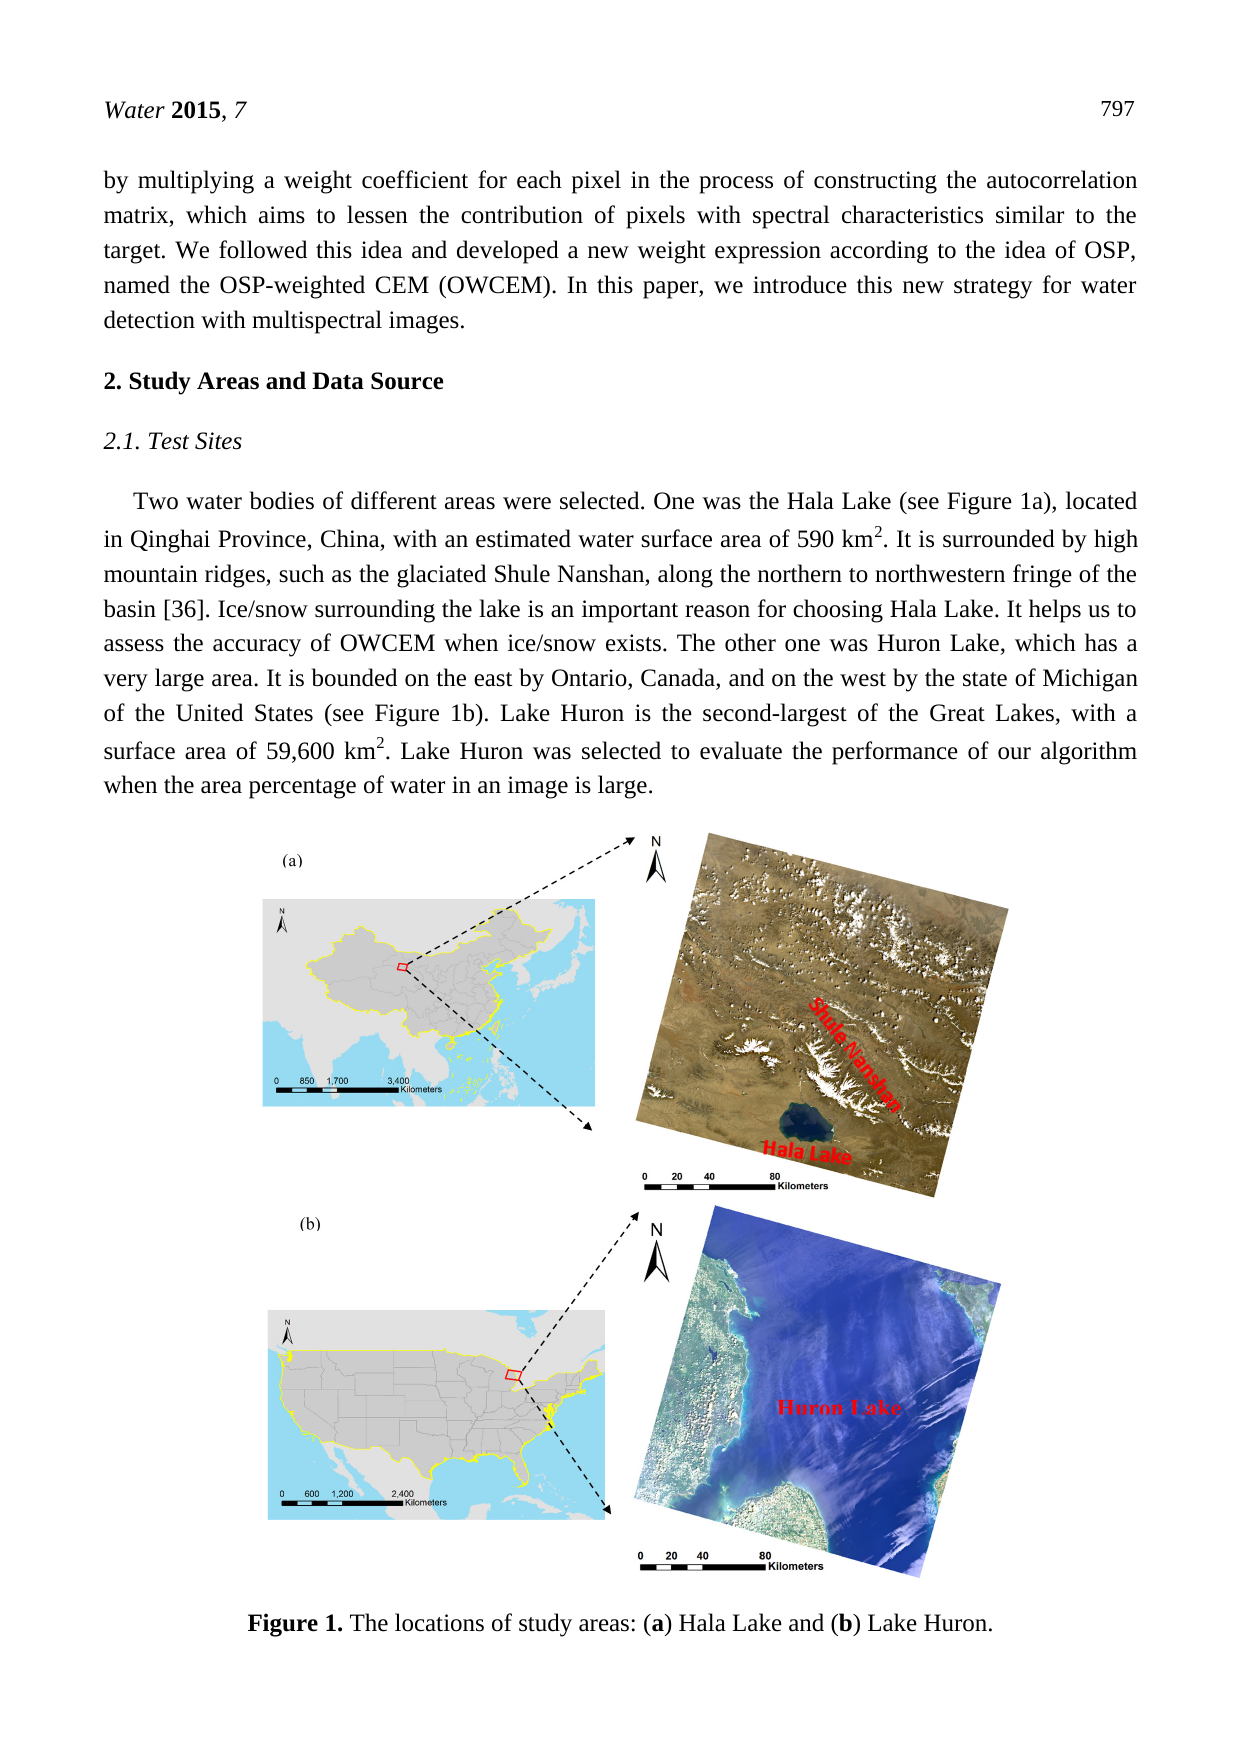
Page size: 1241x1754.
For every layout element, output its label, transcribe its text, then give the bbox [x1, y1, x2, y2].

picture [261, 830, 1010, 1581]
text Two water bodies of different areas were selected. One was the Hala Lake (see Figure 1a), located in Qinghai Province, China, with an estimated water surface area of 590 km2. It is surrounded by high mountain ridges, such as the glaciated Shule Nanshan, along the northern to northwestern fringe of the basin [36]. Ice/snow surrounding the lake is an important reason for choosing Hala Lake. It helps us to assess the accuracy of OWCEM when ice/snow exists. The other one was Huron Lake, which has a very large area. It is bounded on the east by Ontario, Canada, and on the west by the state of Michigan of the United States (see Figure 1b). Lake Huron is the second-largest of the Great Lakes, with a surface area of 59,600 km2. Lake Huron was selected to evaluate the performance of our algorithm when the area percentage of water in an image is large. [103, 486, 1138, 799]
text by multiplying a weight coefficient for each pixel in the process of constructing the autocorrelation matrix, which aims to lessen the contribution of pixels with spectral characteristics similar to the target. We followed this idea and developed a new weight expression according to the idea of OSP, named the OSP-weighted CEM (OWCEM). In this paper, we introduce this new strategy for water detection with multispectral images. [103, 165, 1138, 334]
subtitle Study Areas and Data Source [103, 366, 1155, 394]
text Figure 1. The locations of study areas: (a) Hala Lake and (b) Lake Huron. [247, 1608, 1155, 1637]
list Test Sites [103, 426, 1155, 455]
